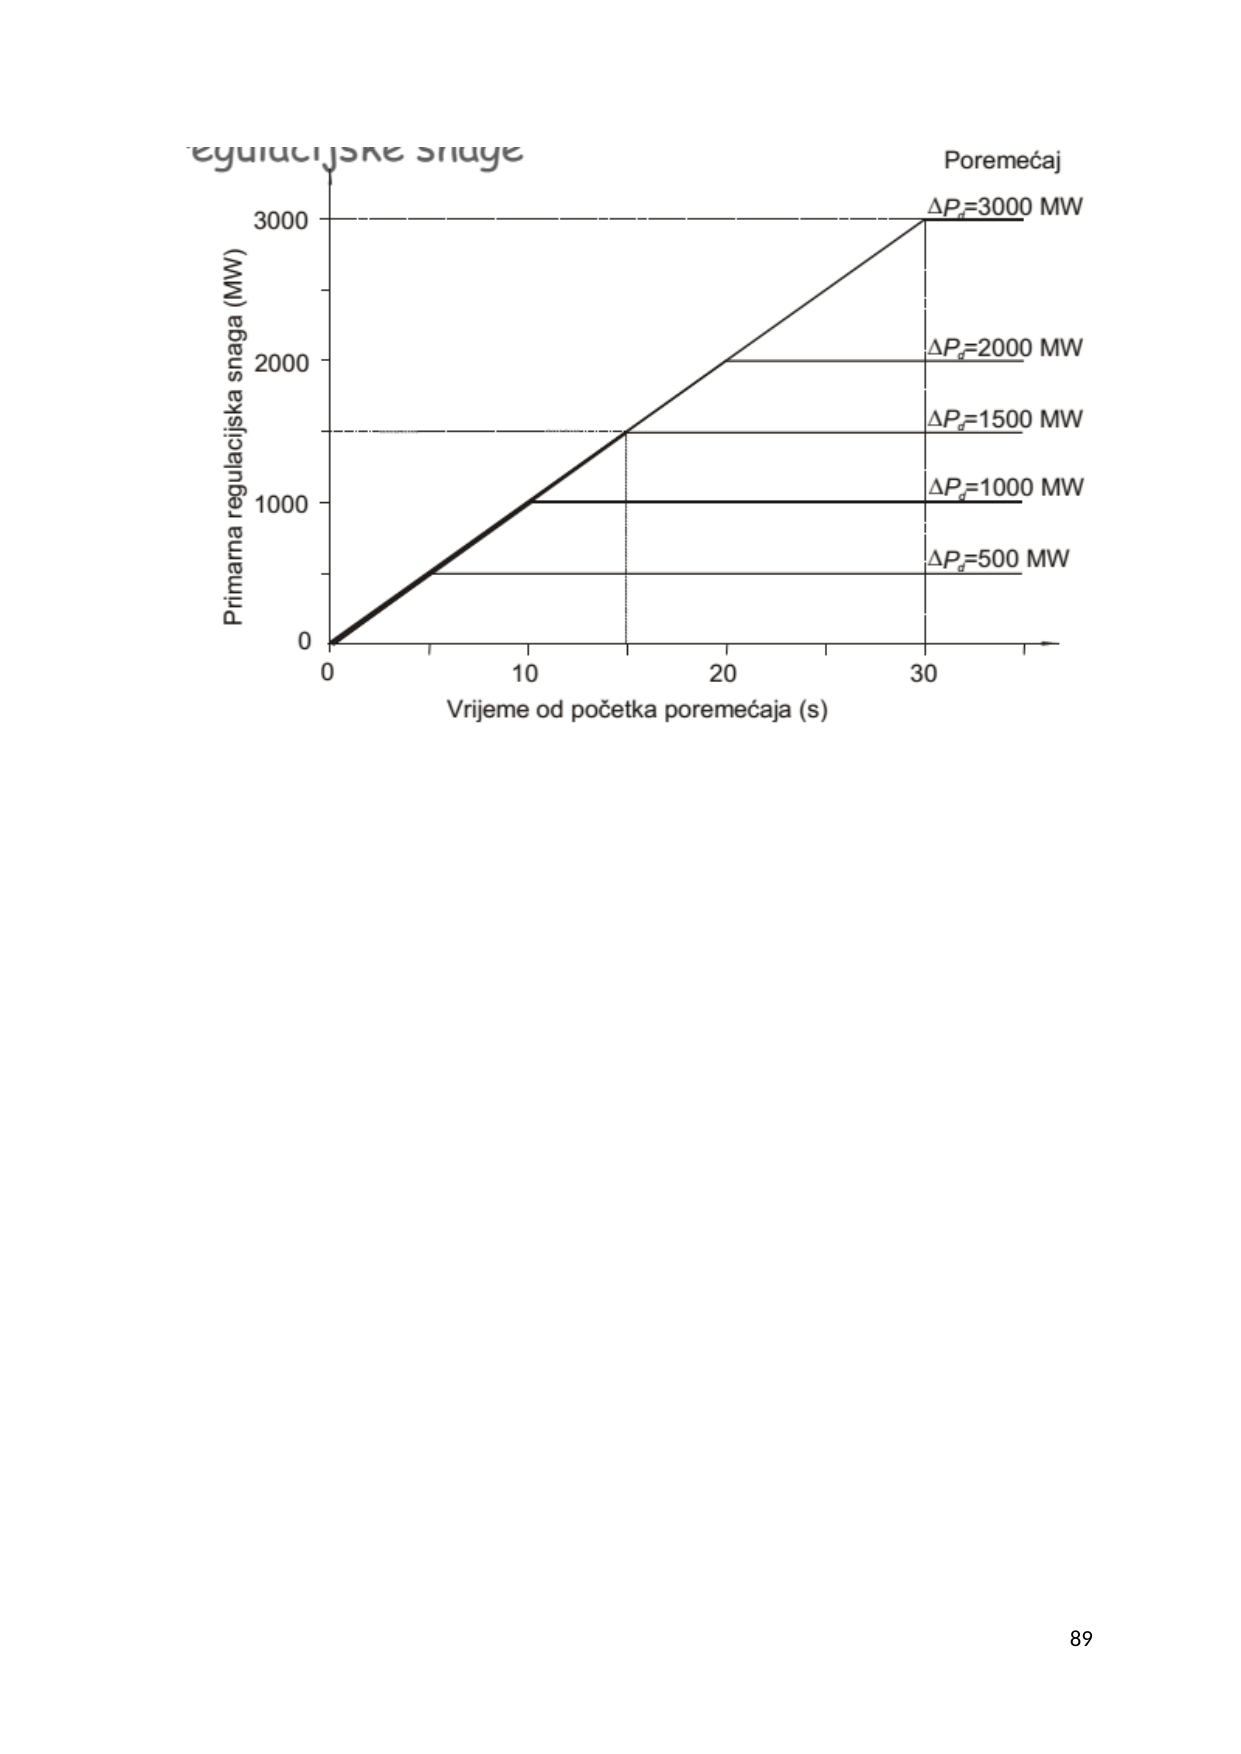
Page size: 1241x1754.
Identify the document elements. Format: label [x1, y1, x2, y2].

picture [185, 147, 1130, 727]
